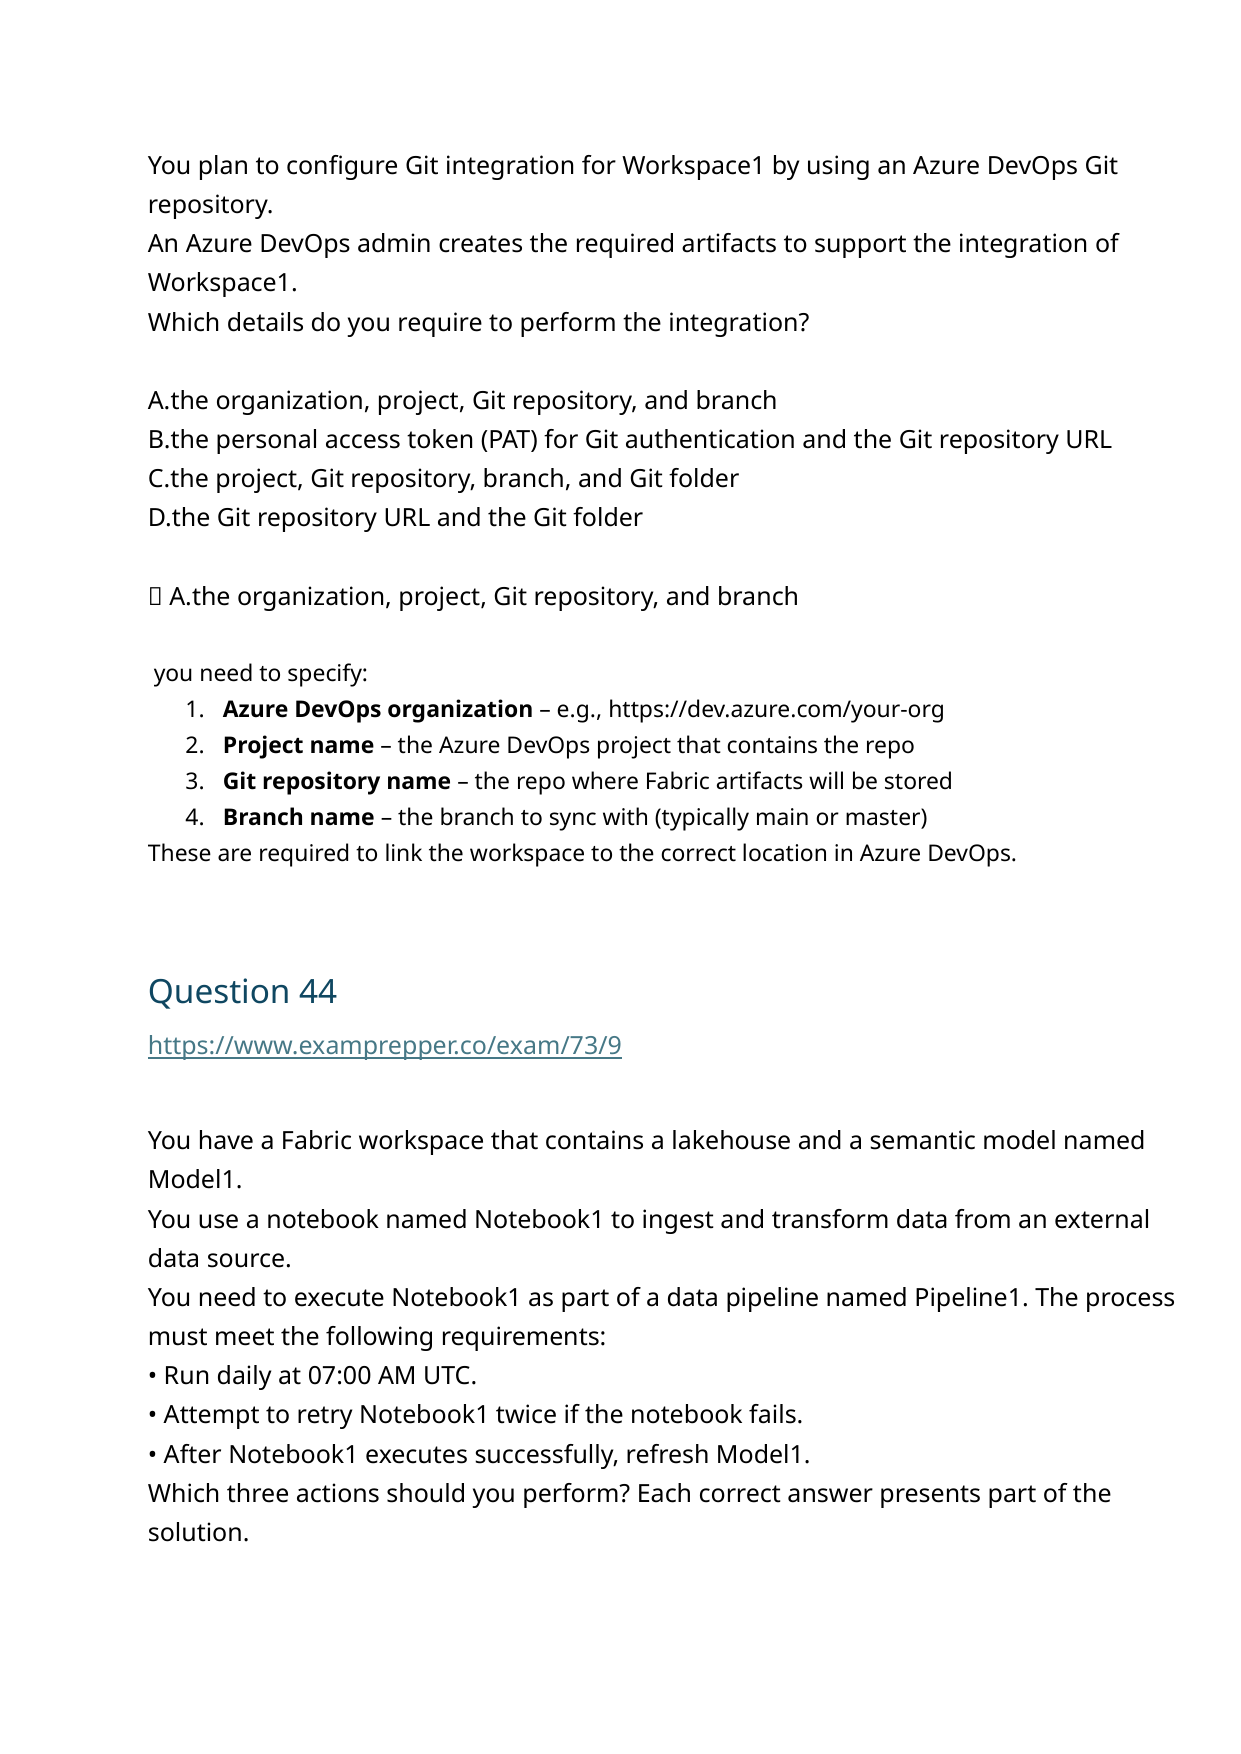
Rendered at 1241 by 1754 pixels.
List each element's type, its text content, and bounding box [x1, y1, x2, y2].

text Which three actions should you perform? Each correct answer presents part of the solution. [148, 1475, 1196, 1549]
subtitle Question 44 [148, 967, 1196, 1013]
text These are required to link the workspace to the correct location in Azure DevOps. [148, 836, 1196, 868]
text You use a notebook named Notebook1 to ingest and transform data from an external data source. [148, 1201, 1196, 1274]
text ✅ A.the organization, project, Git repository, and branch [148, 578, 1196, 612]
text Which details do you require to perform the integration? [148, 304, 1196, 338]
text • Attempt to retry Notebook1 twice if the notebook fails. [148, 1397, 1196, 1431]
text • After Notebook1 executes successfully, refresh Model1. [148, 1436, 1196, 1470]
list Git repository name – the repo where Fabric artifacts will be stored [185, 764, 1196, 796]
text • Run daily at 07:00 AM UTC. [148, 1358, 1196, 1392]
text You need to execute Notebook1 as part of a data pipeline named Pipeline1. The process must meet the following requirements: [148, 1279, 1196, 1353]
text you need to specify: [148, 657, 1196, 688]
text D.the Git repository URL and the Git folder [148, 500, 1196, 534]
text https://www.examprepper.co/exam/73/9 [148, 1028, 1196, 1062]
text You plan to configure Git integration for Workspace1 by using an Azure DevOps Git repository. [148, 148, 1196, 221]
list Azure DevOps organization – e.g., https://dev.azure.com/your-org [185, 693, 1196, 724]
text C.the project, Git repository, branch, and Git folder [148, 461, 1196, 495]
list Project name – the Azure DevOps project that contains the repo [185, 729, 1196, 760]
text You have a Fabric workspace that contains a lakehouse and a semantic model named Model1. [148, 1123, 1196, 1196]
text An Azure DevOps admin creates the required artifacts to support the integration of Workspace1. [148, 226, 1196, 299]
text A.the organization, project, Git repository, and branch [148, 383, 1196, 417]
list Branch name – the branch to sync with (typically main or master) [185, 801, 1196, 832]
text B.the personal access token (PAT) for Git authentication and the Git repository URL [148, 422, 1196, 456]
